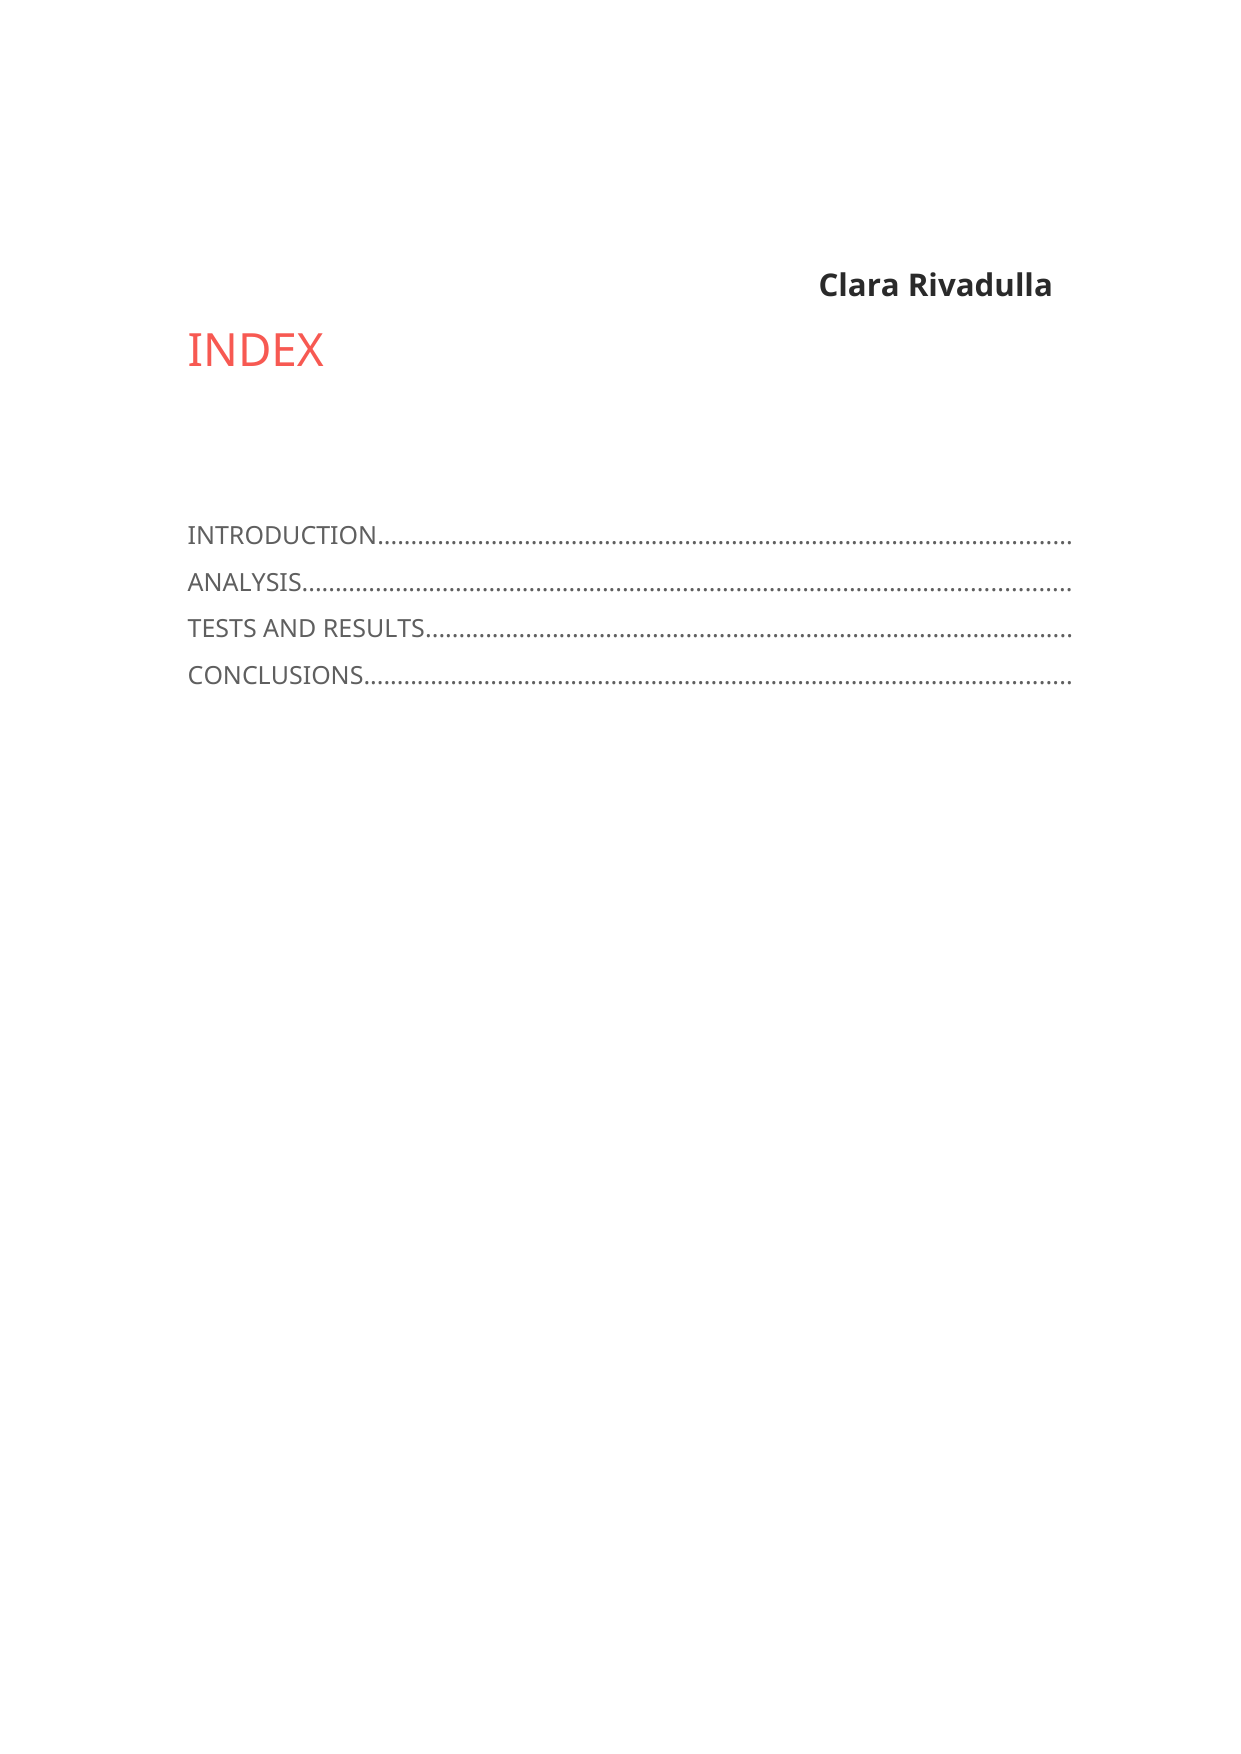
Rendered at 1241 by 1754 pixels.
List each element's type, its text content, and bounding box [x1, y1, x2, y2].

text Clara Rivadulla [187, 262, 1053, 305]
